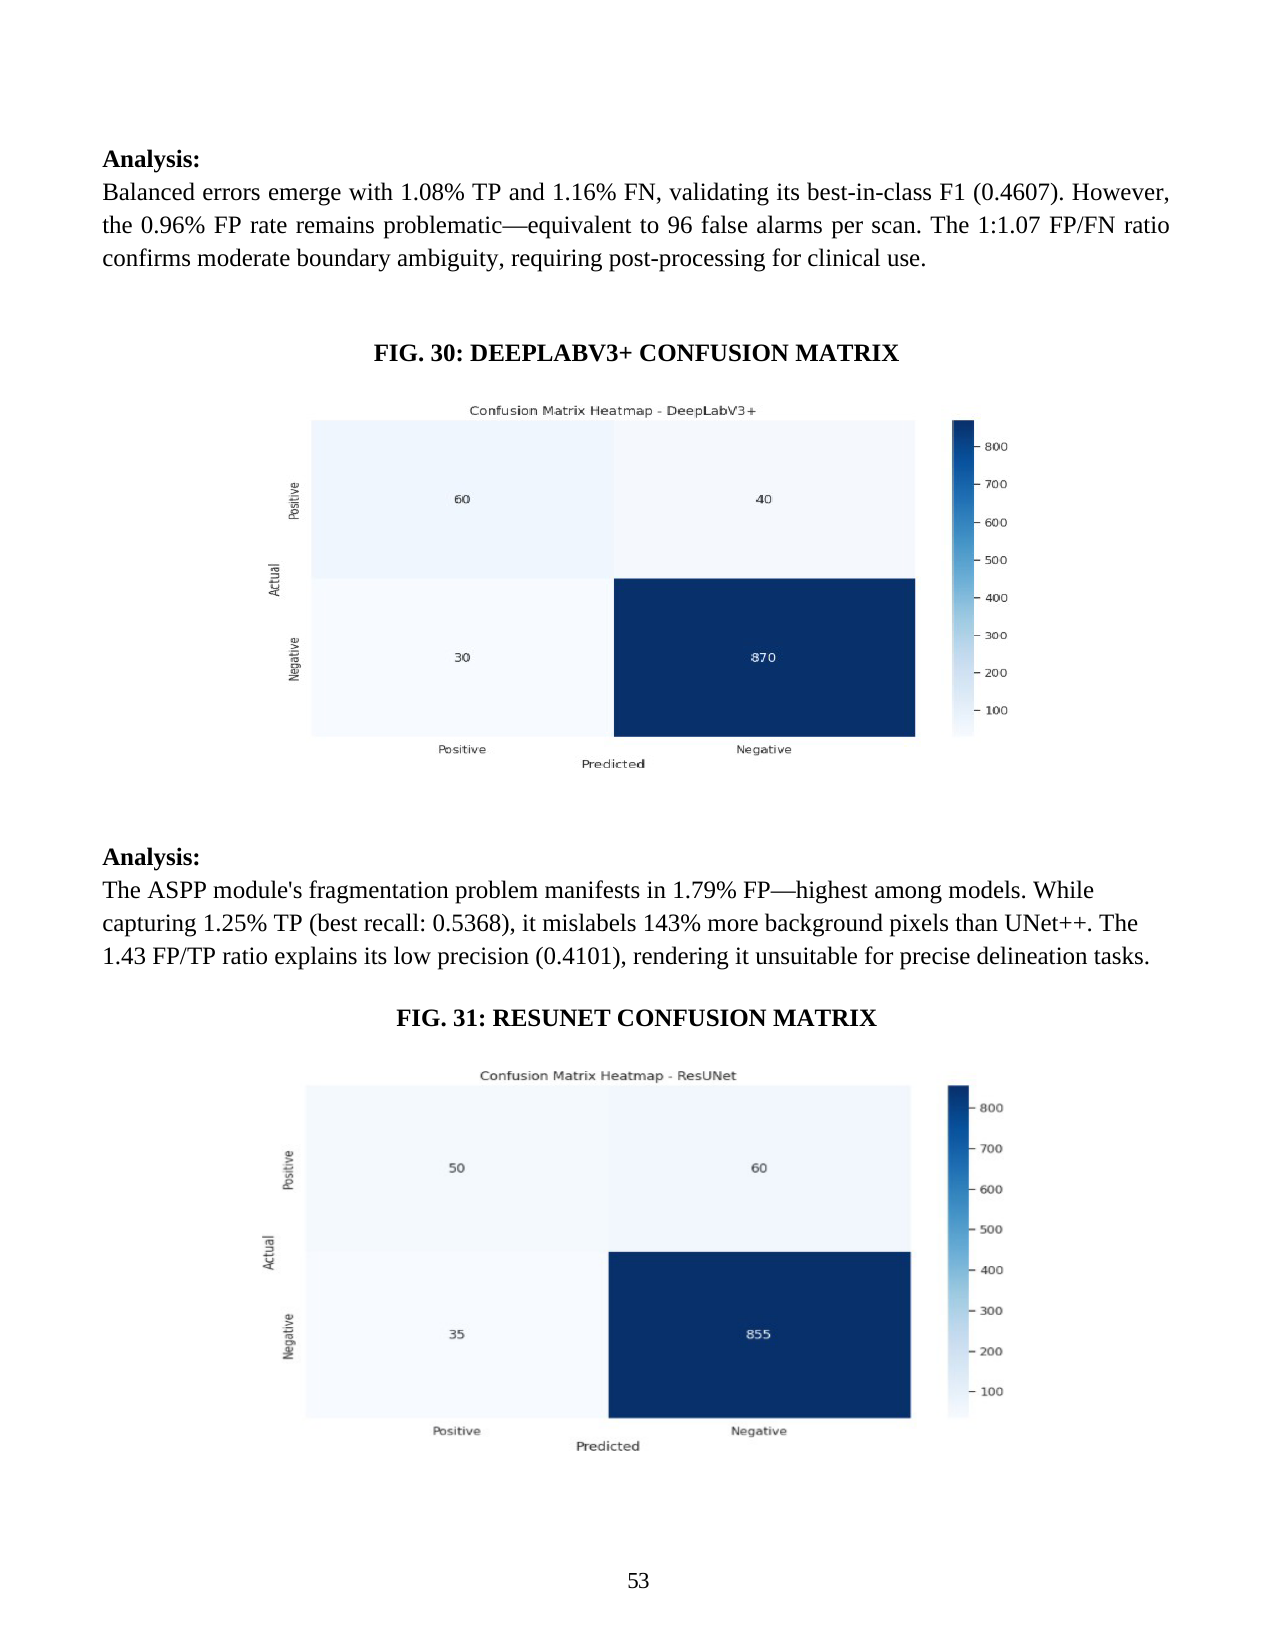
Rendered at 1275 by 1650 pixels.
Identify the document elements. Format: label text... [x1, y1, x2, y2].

text Balanced errors emerge with 1.08% TP and 1.16% FN, validating its best-in-class F1 (0.4607). However, the 0.96% FP rate remains problematic—equivalent to 96 false alarms per scan. The 1:1.07 FP/FN ratio confirms moderate boundary ambiguity, requiring post-processing for clinical use. [102, 177, 1171, 272]
text The ASPP module's fragmentation problem manifests in 1.79% FP—highest among models. While capturing 1.25% TP (best recall: 0.5368), it mislabels 143% more background pixels than UNet++. The [102, 875, 1170, 937]
text 1.43 FP/TP ratio explains its low precision (0.4101), rendering it unsuitable for precise delineation tasks. [102, 941, 1237, 970]
text FIG. 30: DEEPLABV3+ CONFUSION MATRIX [75, 338, 1198, 367]
text Analysis: [102, 842, 1237, 871]
text Analysis: [102, 144, 1237, 172]
text FIG. 31: RESUNET CONFUSION MATRIX [75, 1003, 1198, 1032]
picture [267, 405, 1010, 768]
picture [261, 1071, 1005, 1451]
